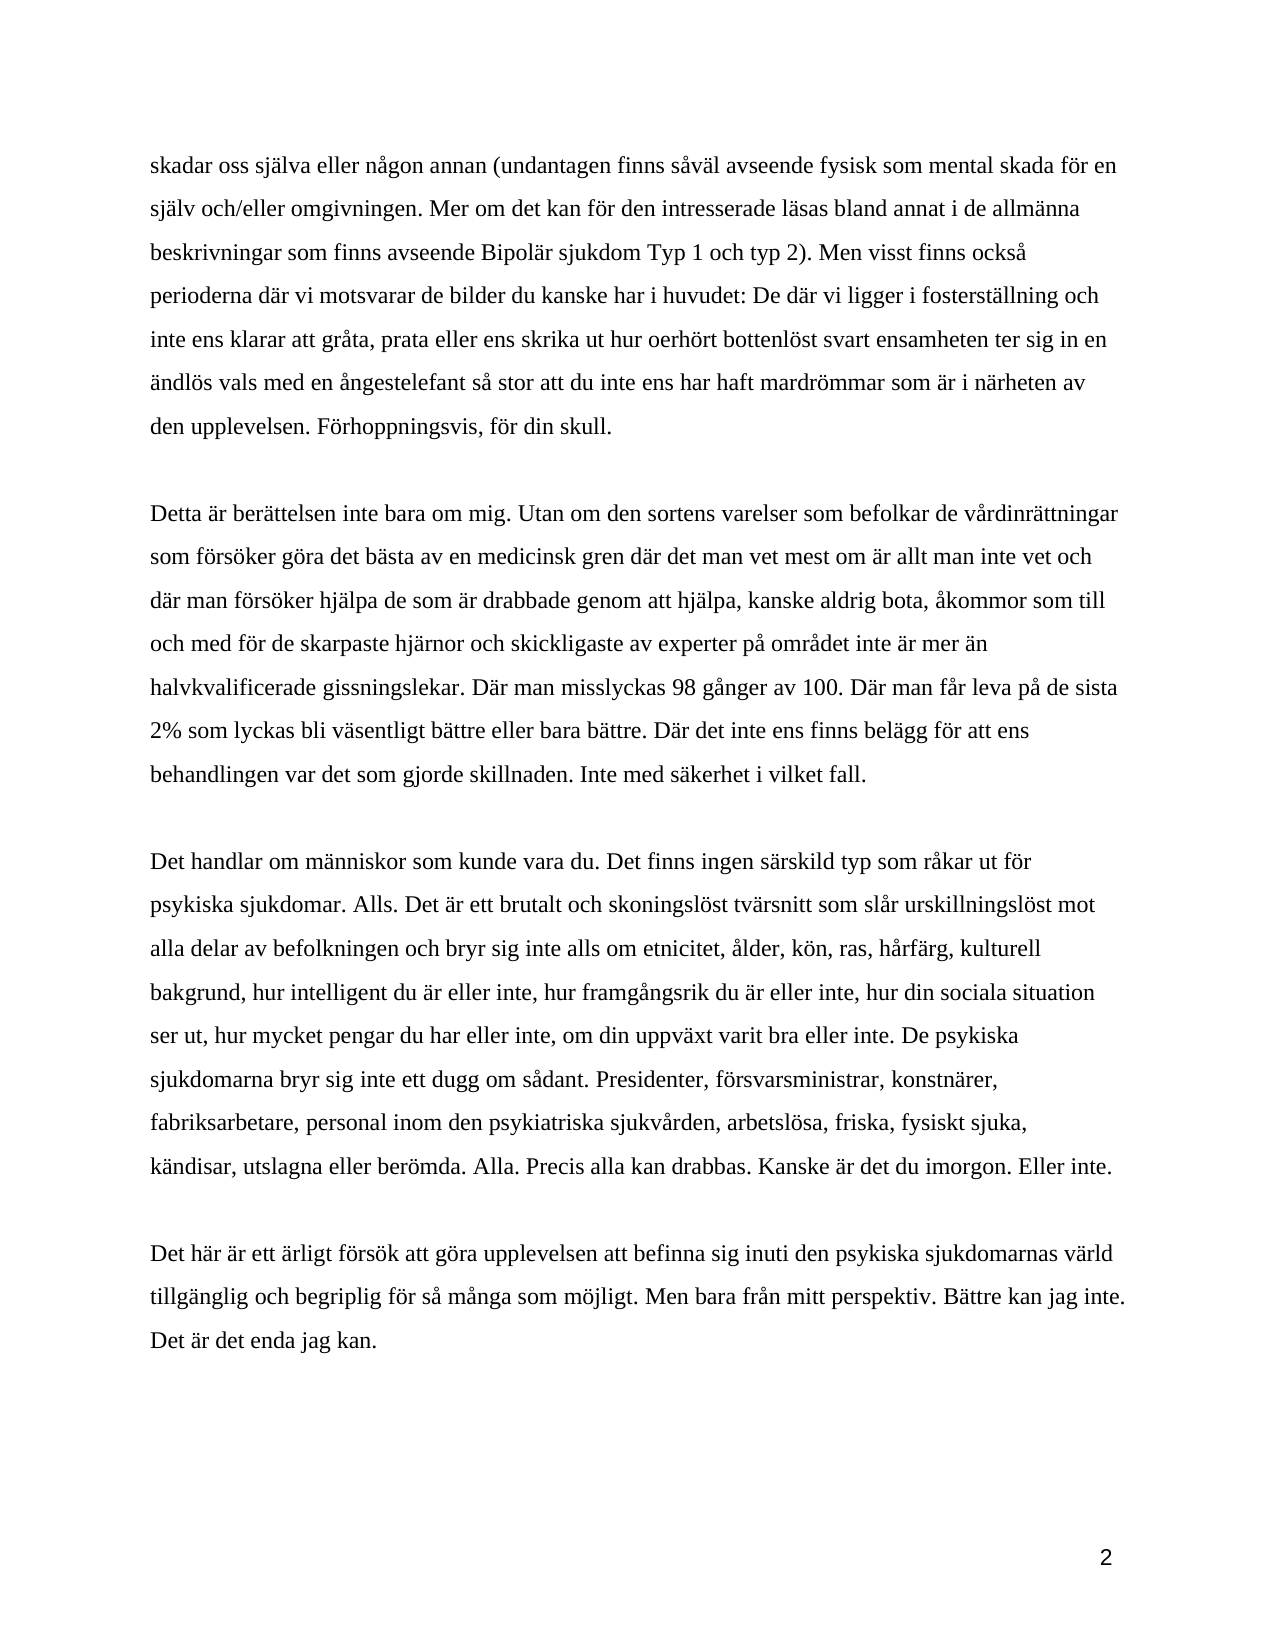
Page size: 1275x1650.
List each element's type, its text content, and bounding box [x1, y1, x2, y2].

text Detta är berättelsen inte bara om mig. Utan om den sortens varelser som befolkar de vårdinrättningar som försöker göra det bästa av en medicinsk gren där det man vet mest om är allt man inte vet och där man försöker hjälpa de som är drabbade genom att hjälpa, kanske aldrig bota, åkommor som till och med för de skarpaste hjärnor och skickligaste av experter på området inte är mer än halvkvalificerade gissningslekar. Där man misslyckas 98 gånger av 100. Där man får leva på de sista 2% som lyckas bli väsentligt bättre eller bara bättre. Där det inte ens finns belägg för att ens behandlingen var det som gjorde skillnaden. Inte med säkerhet i vilket fall. [150, 499, 1121, 788]
text Det handlar om människor som kunde vara du. Det finns ingen särskild typ som råkar ut för psykiska sjukdomar. Alls. Det är ett brutalt och skoningslöst tvärsnitt som slår urskillningslöst mot alla delar av befolkningen och bryr sig inte alls om etnicitet, ålder, kön, ras, hårfärg, kulturell bakgrund, hur intelligent du är eller inte, hur framgångsrik du är eller inte, hur din sociala situation ser ut, hur mycket pengar du har eller inte, om din uppväxt varit bra eller inte. De psykiska sjukdomarna bryr sig inte ett dugg om sådant. Presidenter, försvarsministrar, konstnärer, fabriksarbetare, personal inom den psykiatriska sjukvården, arbetslösa, friska, fysiskt sjuka, kändisar, utslagna eller berömda. Alla. Precis alla kan drabbas. Kanske är det du imorgon. Eller inte. [150, 847, 1120, 1179]
text Det här är ett ärligt försök att göra upplevelsen att befinna sig inuti den psykiska sjukdomarnas värld tillgänglig och begriplig för så många som möjligt. Men bara från mitt perspektiv. Bättre kan jag inte. Det är det enda jag kan. [150, 1238, 1139, 1353]
text skadar oss själva eller någon annan (undantagen finns såväl avseende fysisk som mental skada för en själv och/eller omgivningen. Mer om det kan för den intresserade läsas bland annat i de allmänna beskrivningar som finns avseende Bipolär sjukdom Typ 1 och typ 2). Men visst finns också perioderna där vi motsvarar de bilder du kanske har i huvudet: De där vi ligger i fosterställning och inte ens klarar att gråta, prata eller ens skrika ut hur oerhört bottenlöst svart ensamheten ter sig in en ändlös vals med en ångestelefant så stor att du inte ens har haft mardrömmar som är i närheten av den upplevelsen. Förhoppningsvis, för din skull. [150, 151, 1124, 439]
